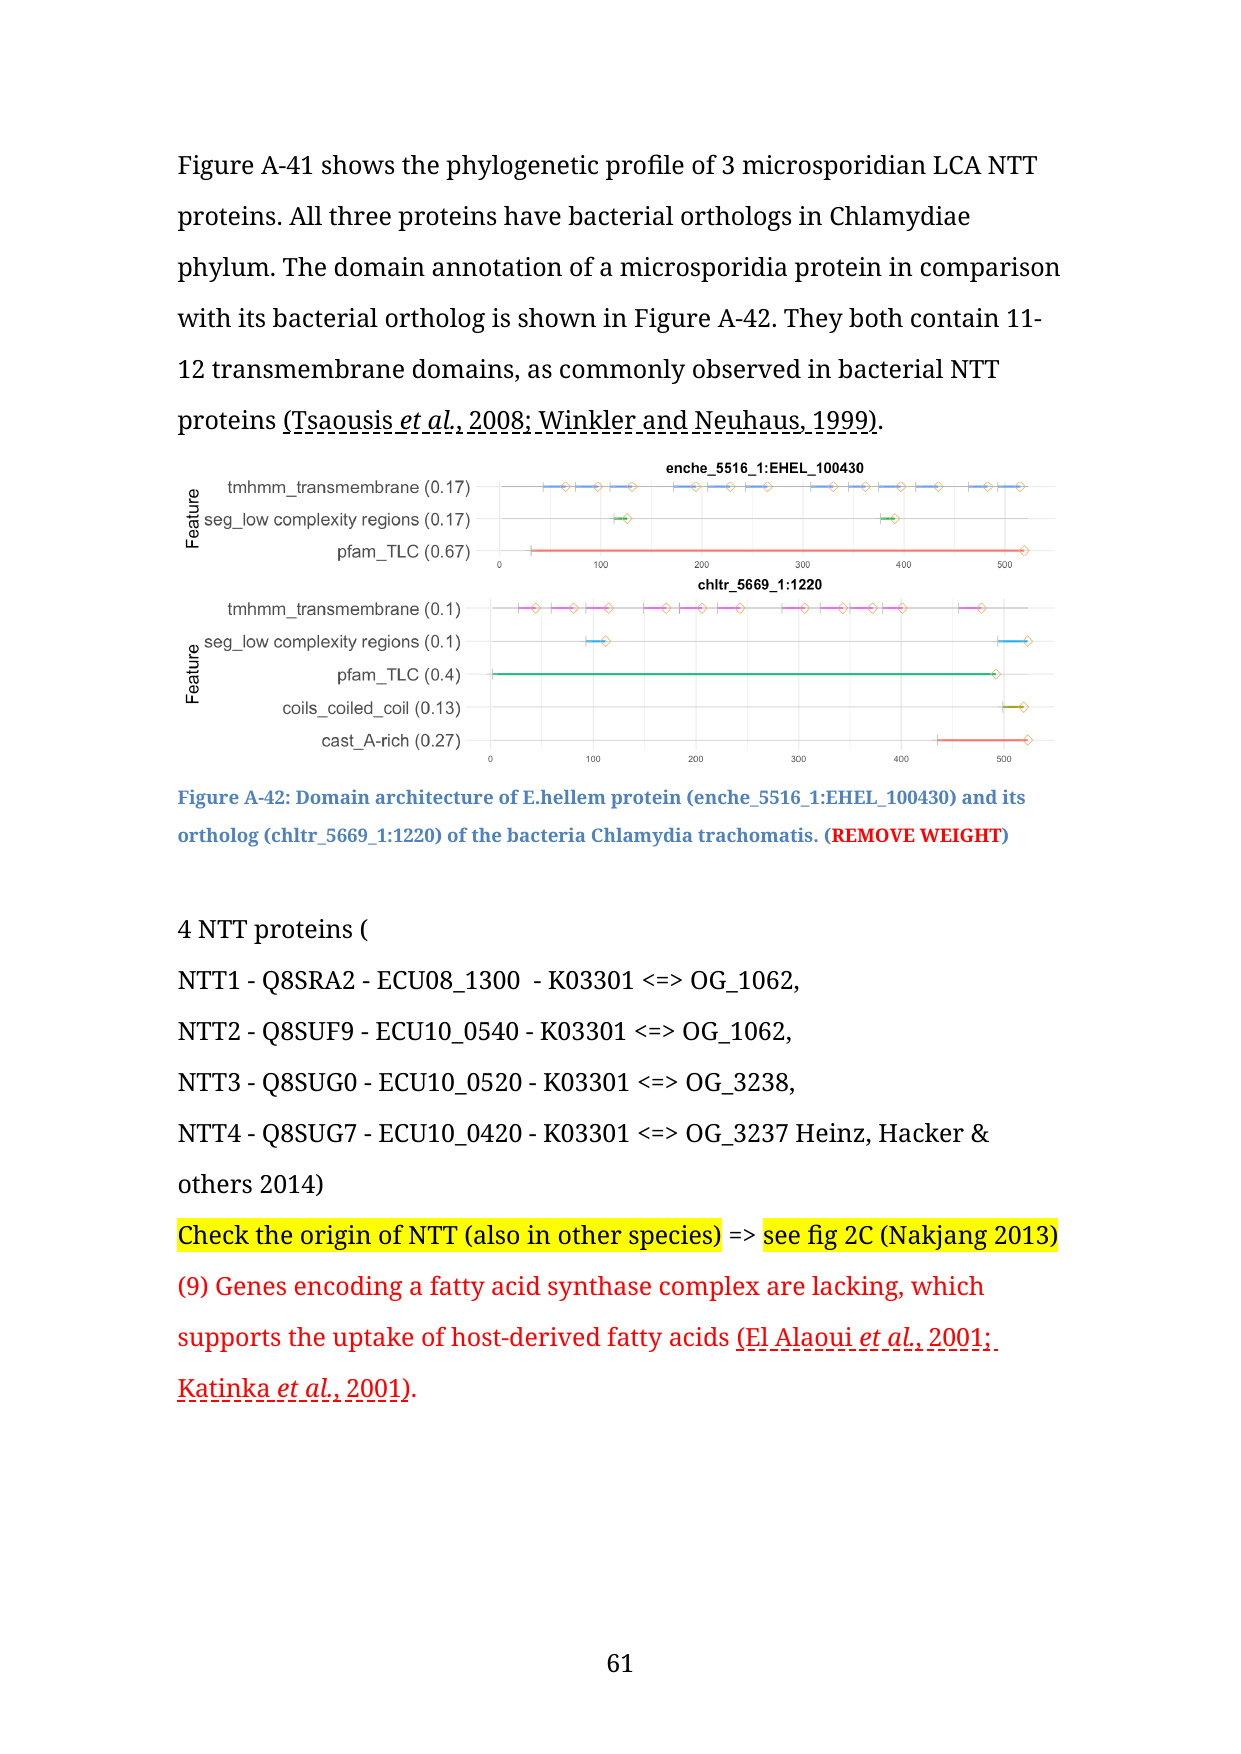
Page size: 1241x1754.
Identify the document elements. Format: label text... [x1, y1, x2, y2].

text (9) Genes encoding a fatty acid synthase complex are lacking, which supports the uptake of host-derived fatty acids (El Alaoui et al., 2001; Katinka et al., 2001). [177, 1269, 1063, 1405]
picture [177, 453, 1063, 767]
text NTT3 - Q8SUG0 - ECU10_0520 - K03301 <=> OG_3238, [177, 1065, 1063, 1099]
text NTT4 - Q8SUG7 - ECU10_0420 - K03301 <=> OG_3237 Heinz, Hacker & others 2014) [177, 1116, 1063, 1201]
text NTT2 - Q8SUF9 - ECU10_0540 - K03301 <=> OG_1062, [177, 1014, 1063, 1048]
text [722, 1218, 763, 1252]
text NTT1 - Q8SRA2 - ECU08_1300 - K03301 <=> OG_1062, [177, 963, 1063, 997]
text Figure A-42: Domain architecture of E.hellem protein (enche_5516_1:EHEL_100430) and its ortholog (chltr_5669_1:1220) of the bacteria Chlamydia trachomatis. (REMOVE WEIGHT) [177, 784, 1063, 848]
text Figure A-41 shows the phylogenetic profile of 3 microsporidian LCA NTT proteins. All three proteins have bacterial orthologs in Chlamydiae phylum. The domain annotation of a microsporidia protein in comparison with its bacterial ortholog is shown in Figure A-42. They both contain 11-12 transmembrane domains, as commonly observed in bacterial NTT proteins (Tsaousis et al., 2008; Winkler and Neuhaus, 1999). [177, 148, 1063, 437]
text 4 NTT proteins ( [177, 912, 1063, 946]
